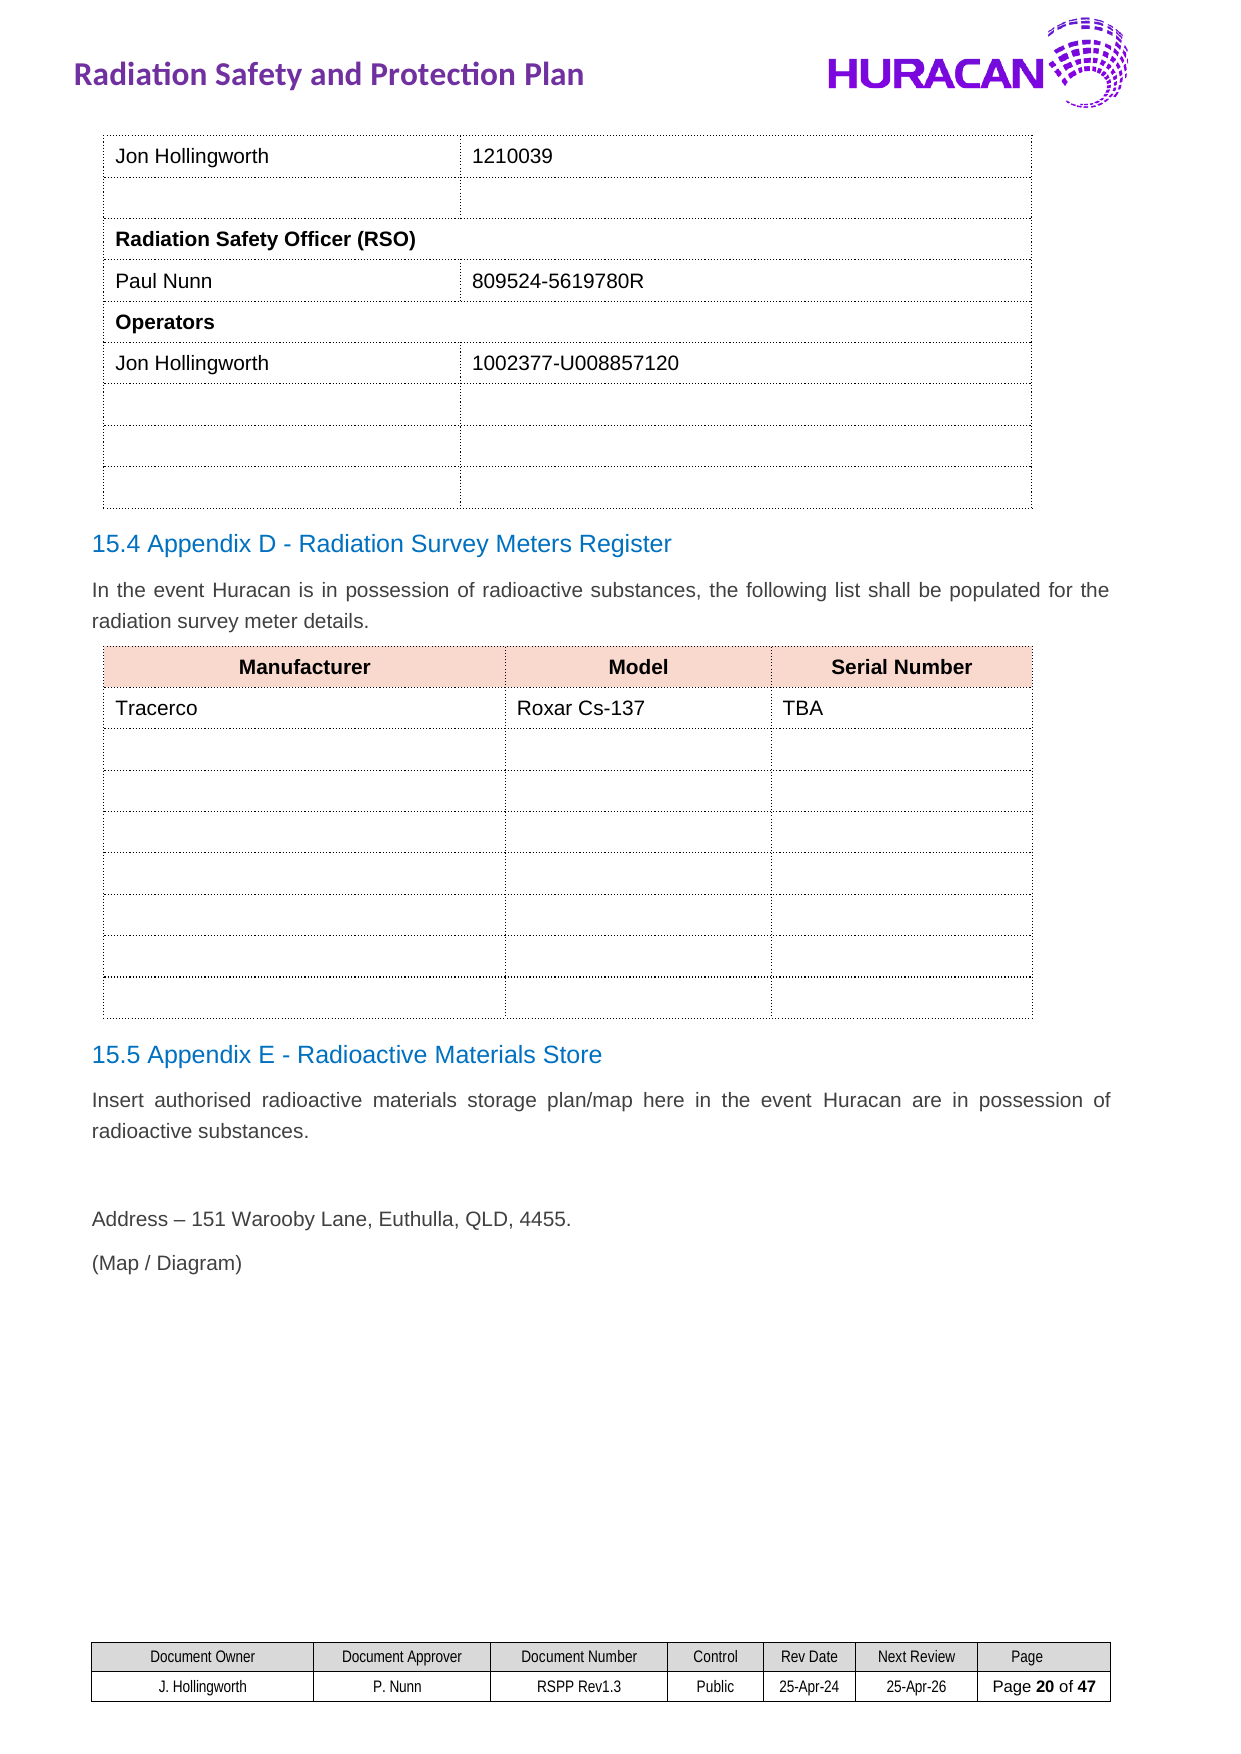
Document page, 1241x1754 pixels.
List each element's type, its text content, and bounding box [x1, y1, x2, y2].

table_cell [104, 811, 505, 852]
text Insert authorised radioactive materials storage plan/map here in the event Huracan are in possession of radioactive substances. [92, 1081, 1111, 1143]
table_cell [505, 852, 771, 894]
table_cell [461, 466, 1031, 507]
table_cell TBA [771, 687, 1032, 728]
table_cell [104, 728, 505, 769]
subtitle 15.4 Appendix D - Radiation Survey Meters Register [92, 529, 1111, 558]
table_cell [505, 770, 771, 811]
table_cell [771, 811, 1032, 852]
table_cell 1210039 [461, 135, 1031, 177]
table_cell [104, 466, 461, 507]
table_cell [505, 894, 771, 935]
table_cell Roxar Cs-137 [505, 687, 771, 728]
table_cell [104, 425, 461, 466]
text (Map / Diagram) [92, 1243, 1111, 1274]
table_cell [104, 894, 505, 935]
subtitle 15.5 Appendix E - Radioactive Materials Store [92, 1039, 1111, 1068]
text Address – 151 Warooby Lane, Euthulla, QLD, 4455. [92, 1199, 1111, 1231]
table_cell [461, 425, 1031, 466]
table_cell Jon Hollingworth [104, 342, 461, 383]
table_cell [771, 728, 1032, 769]
table_cell [104, 935, 505, 976]
table_cell [771, 894, 1032, 935]
table_cell Tracerco [104, 687, 505, 728]
table_cell [104, 976, 505, 1018]
table_header Serial Number [771, 646, 1032, 687]
table_cell [104, 770, 505, 811]
table_cell [505, 728, 771, 769]
table_cell [104, 383, 461, 425]
table_cell [771, 976, 1032, 1018]
table_cell 809524-5619780R [461, 259, 1031, 301]
table_cell [104, 177, 461, 218]
table_cell [104, 852, 505, 894]
table_cell [461, 383, 1031, 425]
table_cell [505, 811, 771, 852]
table_cell 1002377-U008857120 [461, 342, 1031, 383]
text In the event Huracan is in possession of radioactive substances, the following list shall be populated for the radiation survey meter details. [92, 571, 1111, 633]
table_cell [505, 976, 771, 1018]
table_cell [771, 852, 1032, 894]
table_cell [771, 770, 1032, 811]
table_cell Radiation Safety Officer (RSO) [104, 218, 1031, 259]
table_cell [461, 177, 1031, 218]
table_cell [771, 935, 1032, 976]
table_cell Operators [104, 301, 1031, 342]
table_cell [505, 935, 771, 976]
table_cell Paul Nunn [104, 259, 461, 301]
table_header Model [505, 646, 771, 687]
table_header Manufacturer [104, 646, 505, 687]
picture [828, 17, 1129, 108]
table_cell Jon Hollingworth [104, 135, 461, 177]
